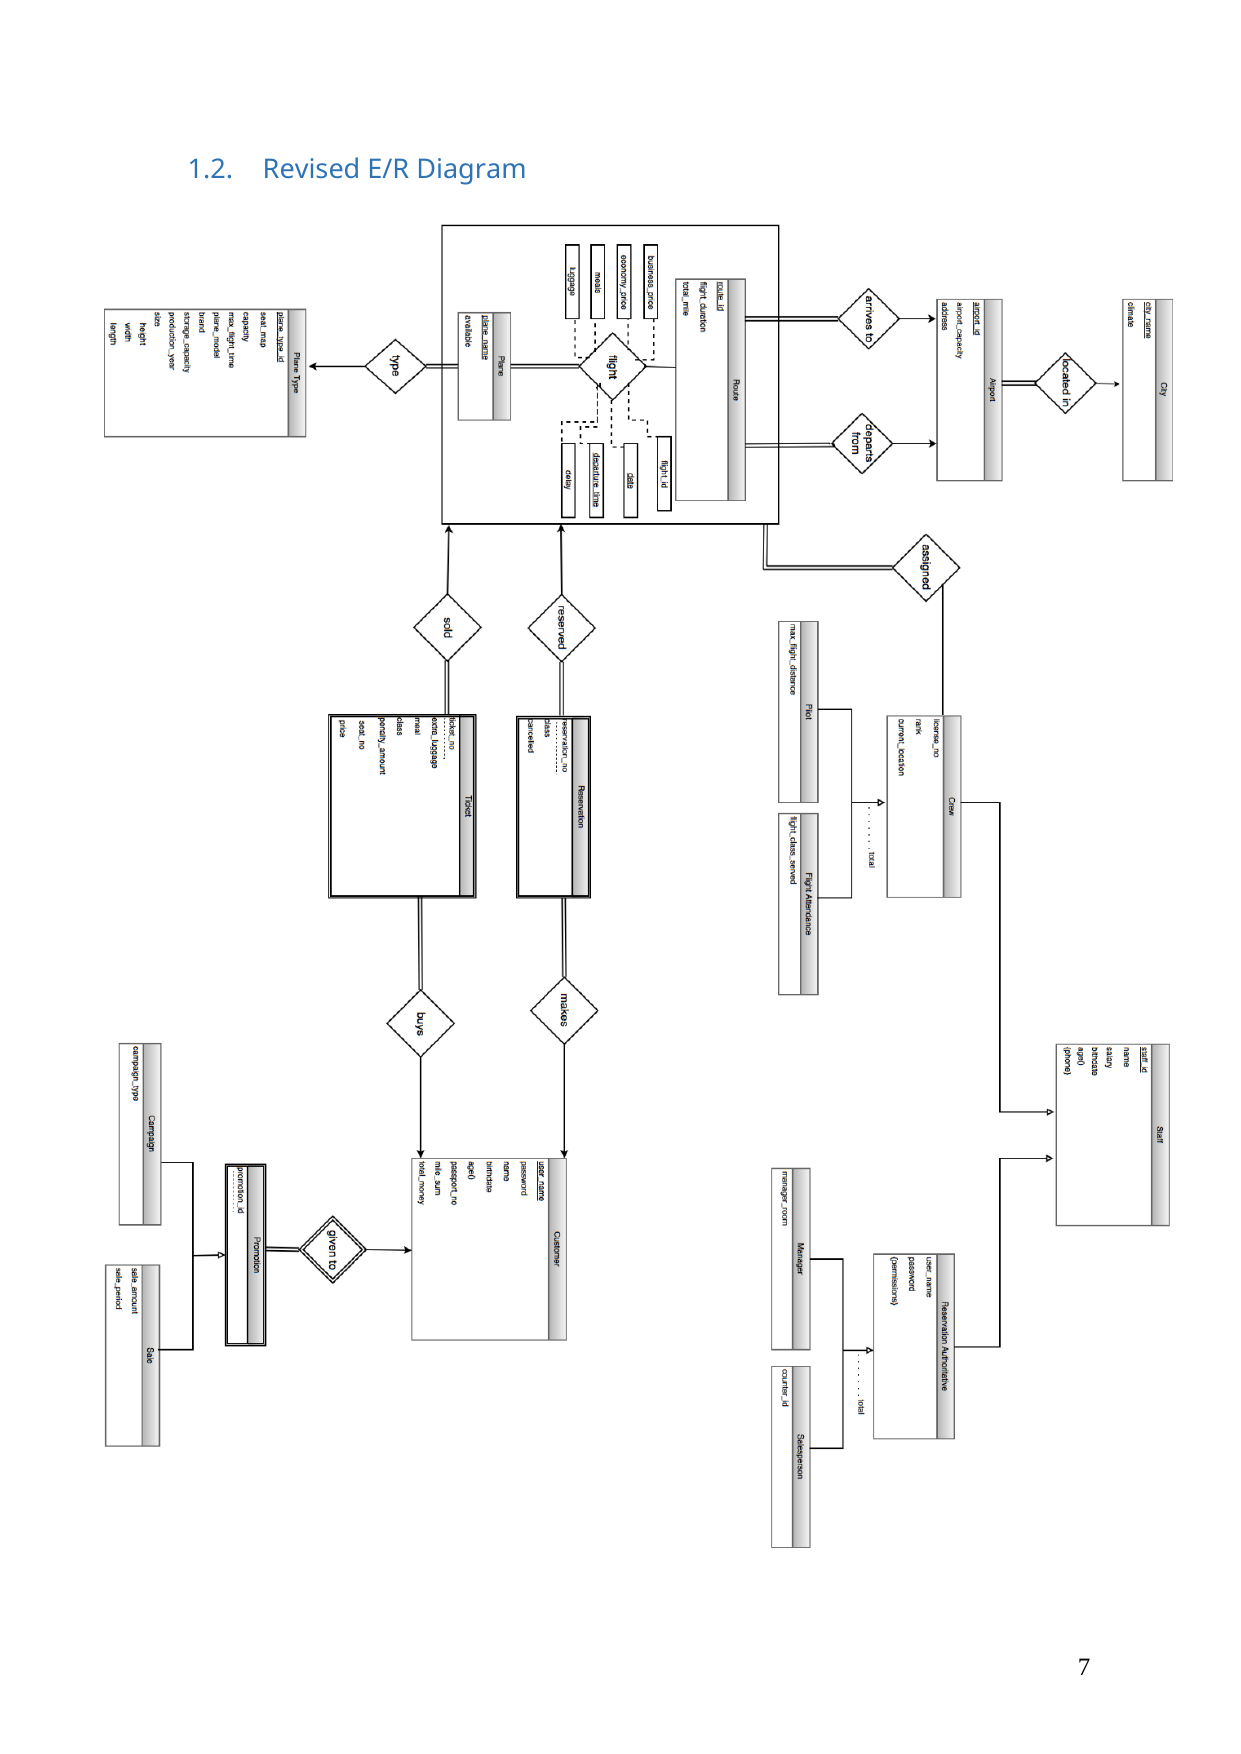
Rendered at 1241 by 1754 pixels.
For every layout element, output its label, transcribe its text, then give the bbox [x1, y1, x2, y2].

picture [103, 226, 1172, 1546]
subtitle Revised E/R Diagram [187, 150, 1090, 187]
